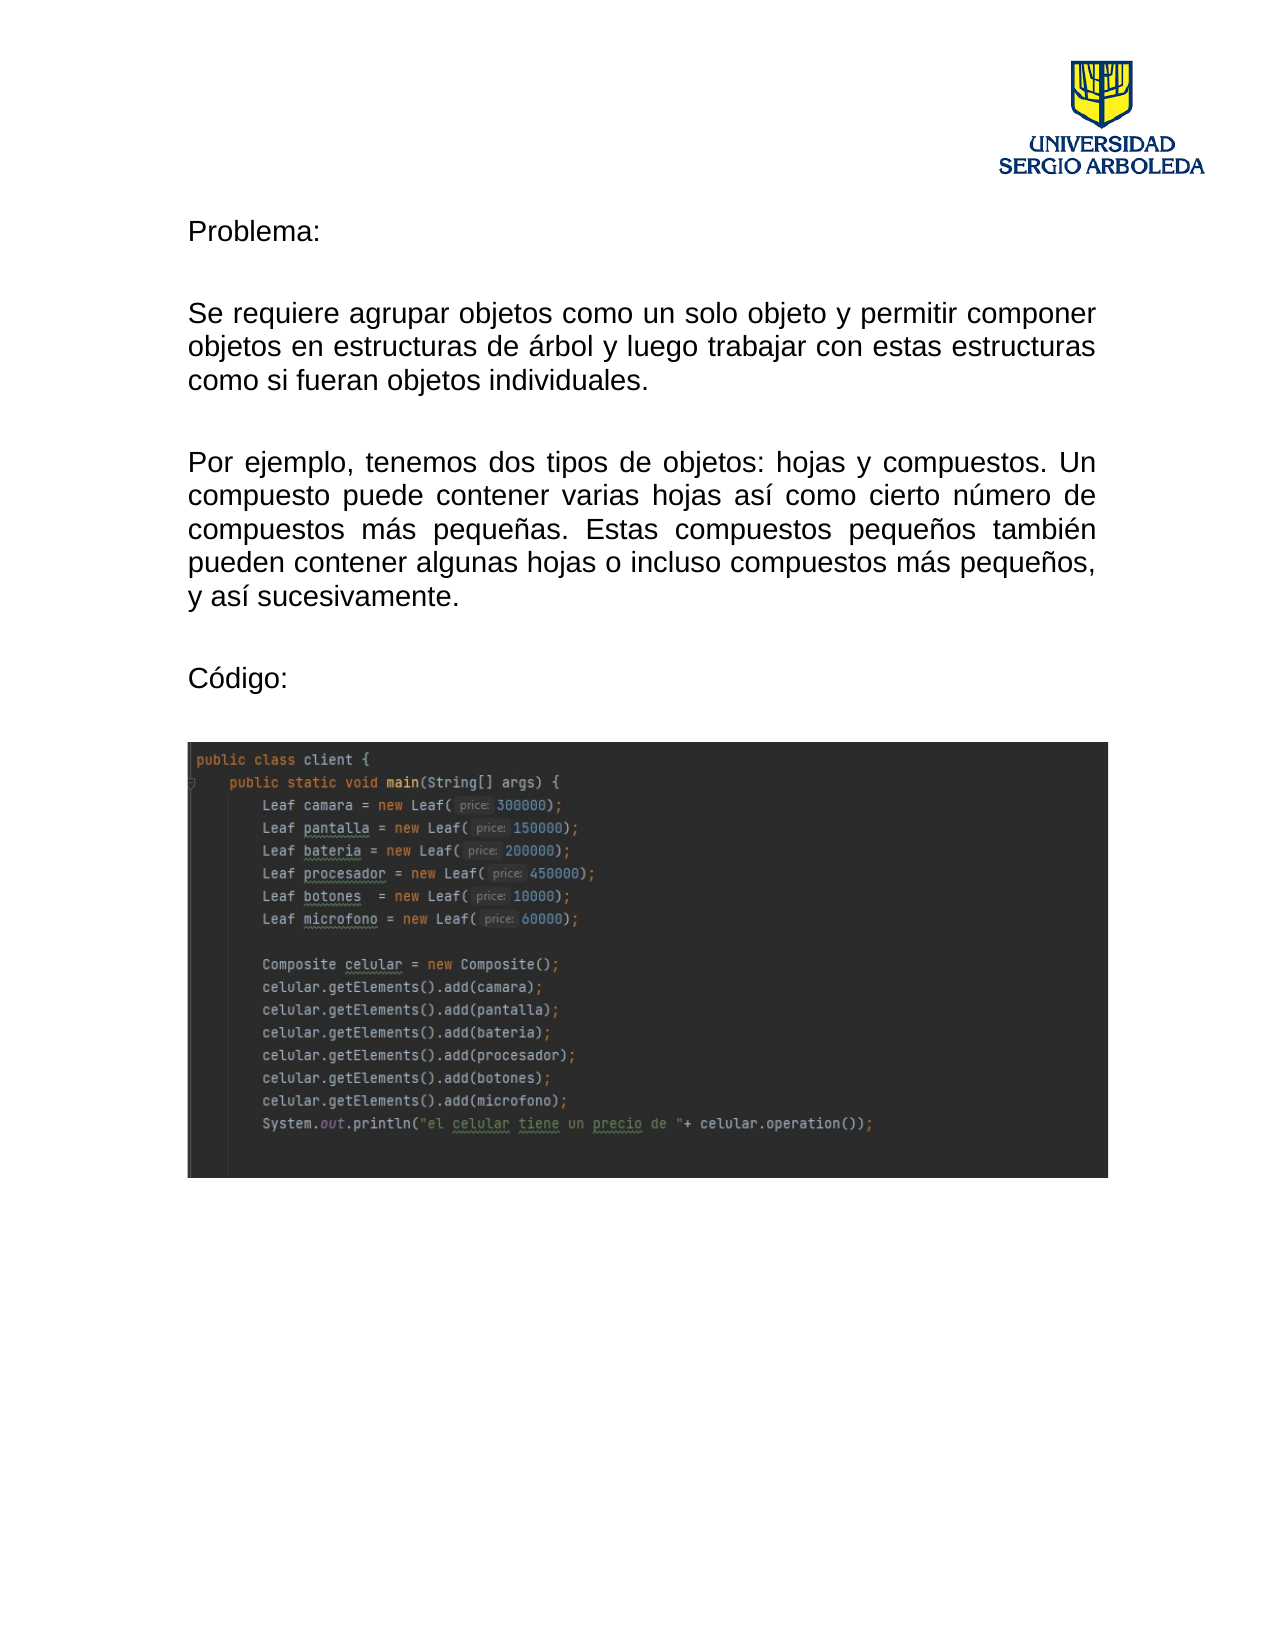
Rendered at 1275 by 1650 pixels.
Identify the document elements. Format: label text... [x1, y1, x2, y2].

title Problema: [188, 214, 1098, 247]
picture [980, 38, 1223, 196]
picture [187, 742, 1109, 1178]
title Se requiere agrupar objetos como un solo objeto y permitir componer objetos en estructuras de árbol y luego trabajar con estas estructuras como si fueran objetos individuales. [188, 296, 1098, 396]
title Por ejemplo, tenemos dos tipos de objetos: hojas y compuestos. Un compuesto puede contener varias hojas así como cierto número de compuestos más pequeñas. Estas compuestos pequeños también pueden contener algunas hojas o incluso compuestos más pequeños, y así sucesivamente. [188, 445, 1098, 612]
title Código: [188, 661, 1098, 694]
